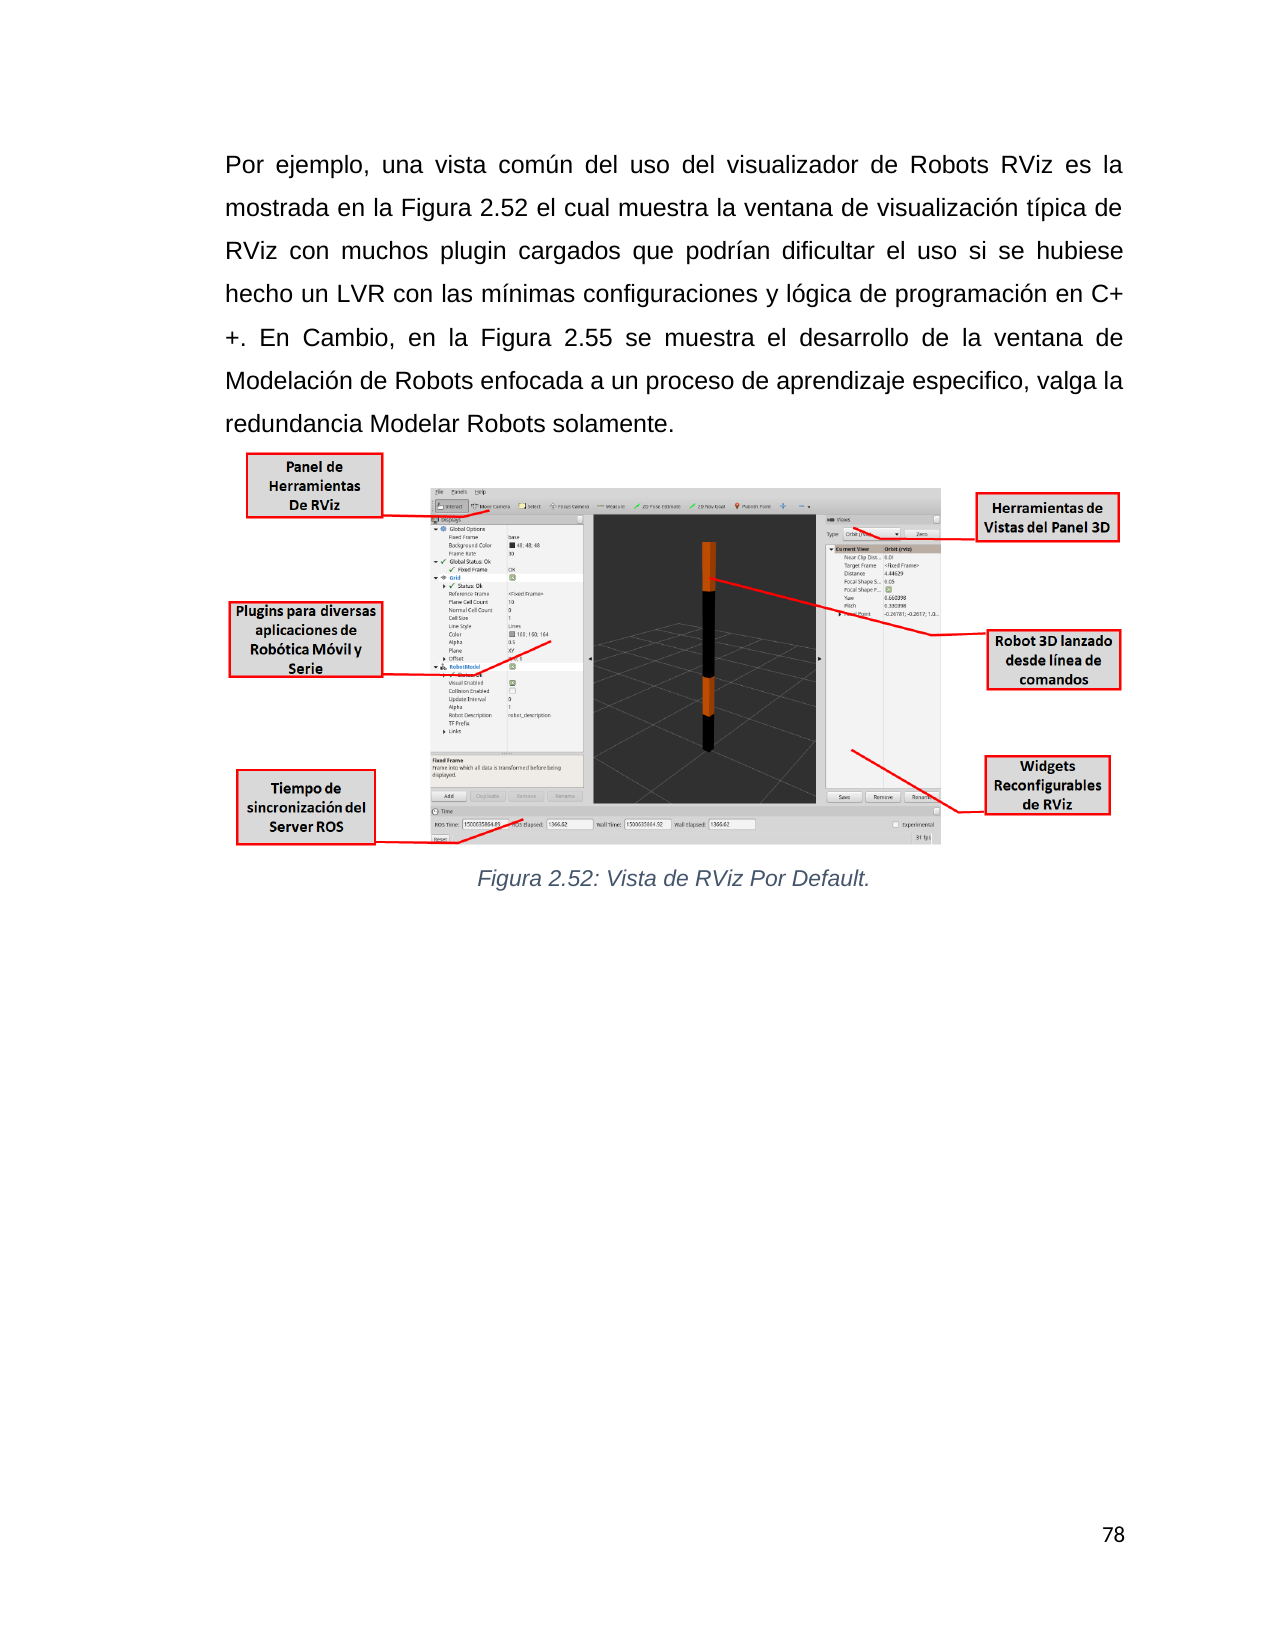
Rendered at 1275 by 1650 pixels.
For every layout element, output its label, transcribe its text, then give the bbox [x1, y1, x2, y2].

picture [225, 451, 1125, 846]
text Por ejemplo, una vista común del uso del visualizador de Robots RViz es la mostrada en la Figura 2.52 el cual muestra la ventana de visualización típica de RViz con muchos plugin cargados que podrían dificultar el uso si se hubiese hecho un LVR con las mínimas configuraciones y lógica de programación en C++. En Cambio, en la Figura 2.55 se muestra el desarrollo de la ventana de Modelación de Robots enfocada a un proceso de aprendizaje especifico, valga la redundancia Modelar Robots solamente. [225, 150, 1125, 437]
text Figura 2.52: Vista de RViz Por Default. [225, 864, 1125, 891]
